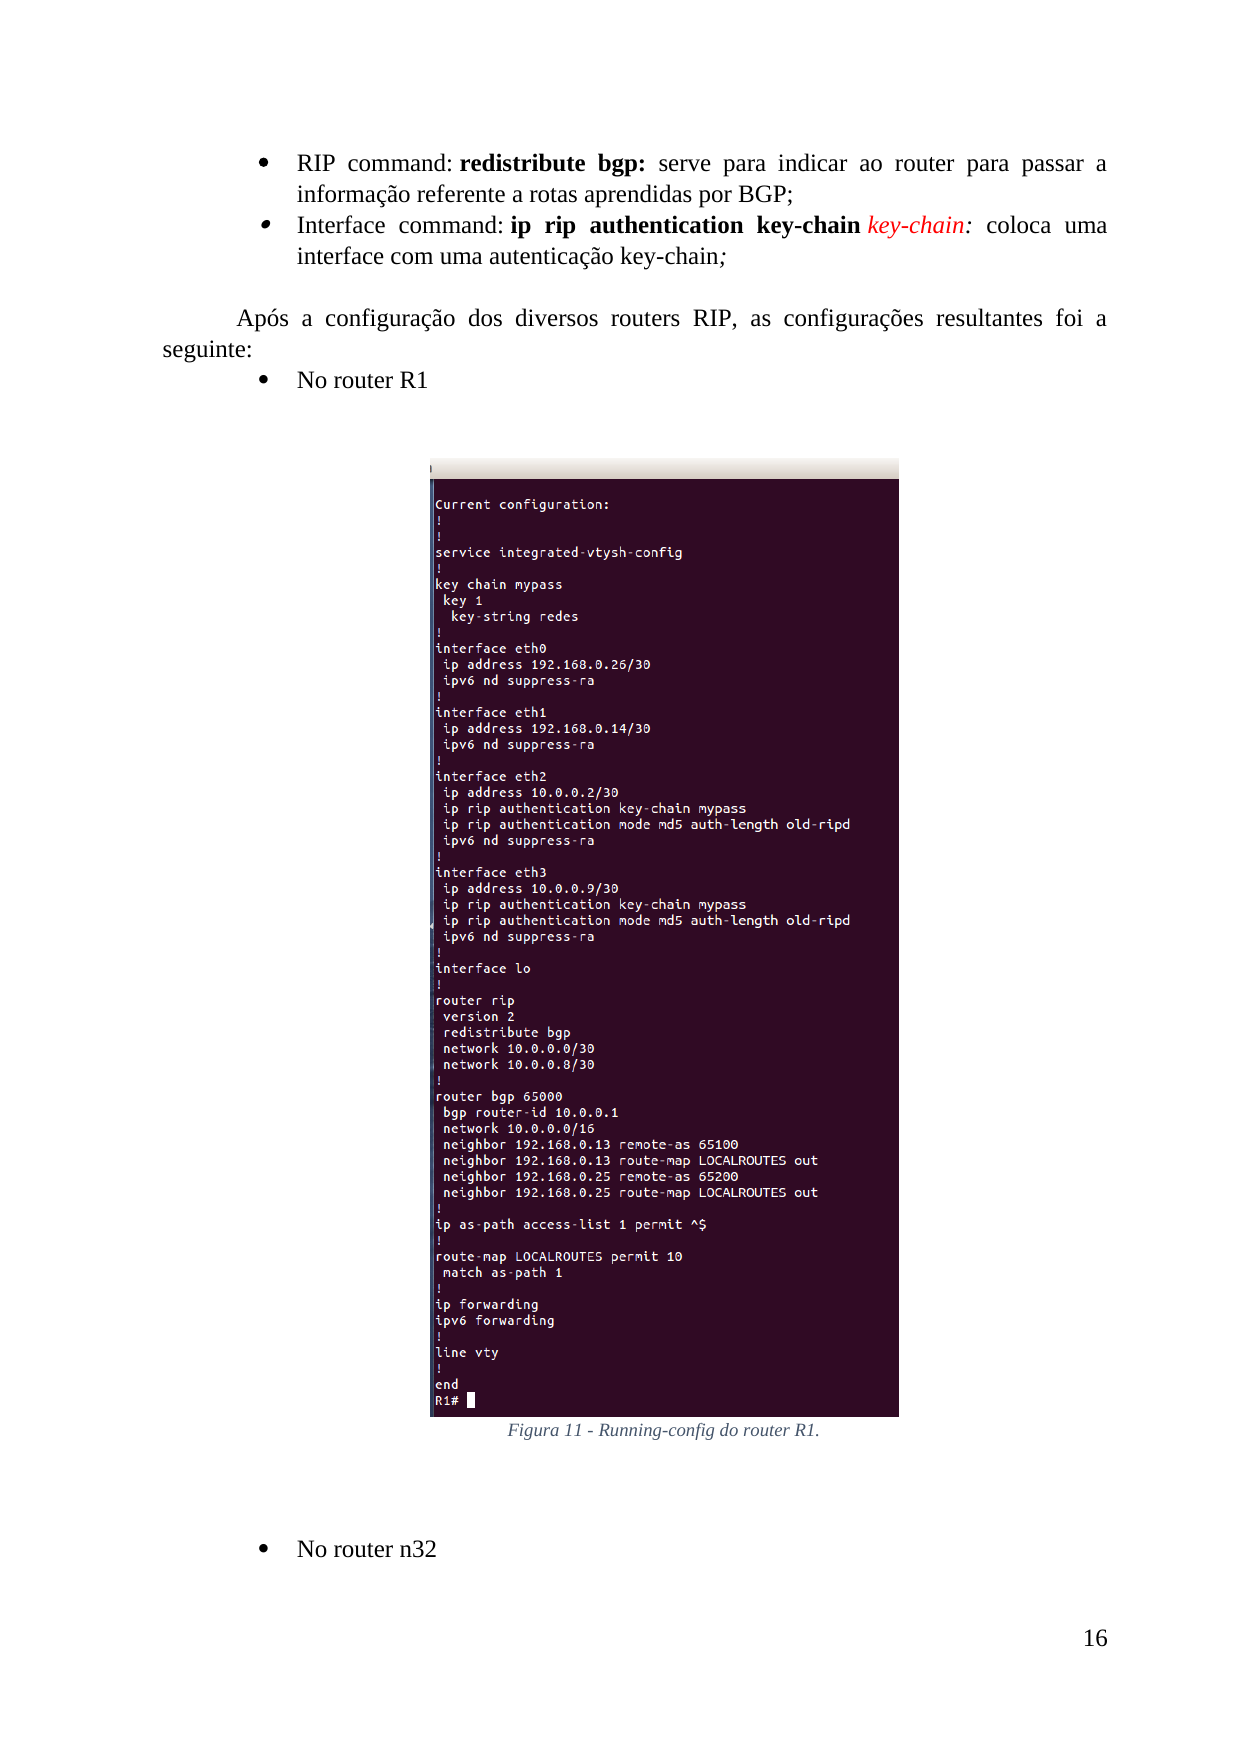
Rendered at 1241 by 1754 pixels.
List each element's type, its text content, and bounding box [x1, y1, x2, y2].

list No router n32 [259, 1534, 1107, 1562]
list RIP command: redistribute bgp: serve para indicar ao router para passar a informação referente a rotas aprendidas por BGP; [259, 148, 1107, 207]
list Interface command: ip rip authentication key-chain key-chain: coloca uma interface com uma autenticação key-chain; [259, 210, 1107, 269]
text Após a configuração dos diversos routers RIP, as configurações resultantes foi a seguinte: [162, 303, 1107, 363]
picture [430, 458, 899, 1417]
list No router R1 [259, 365, 1107, 394]
